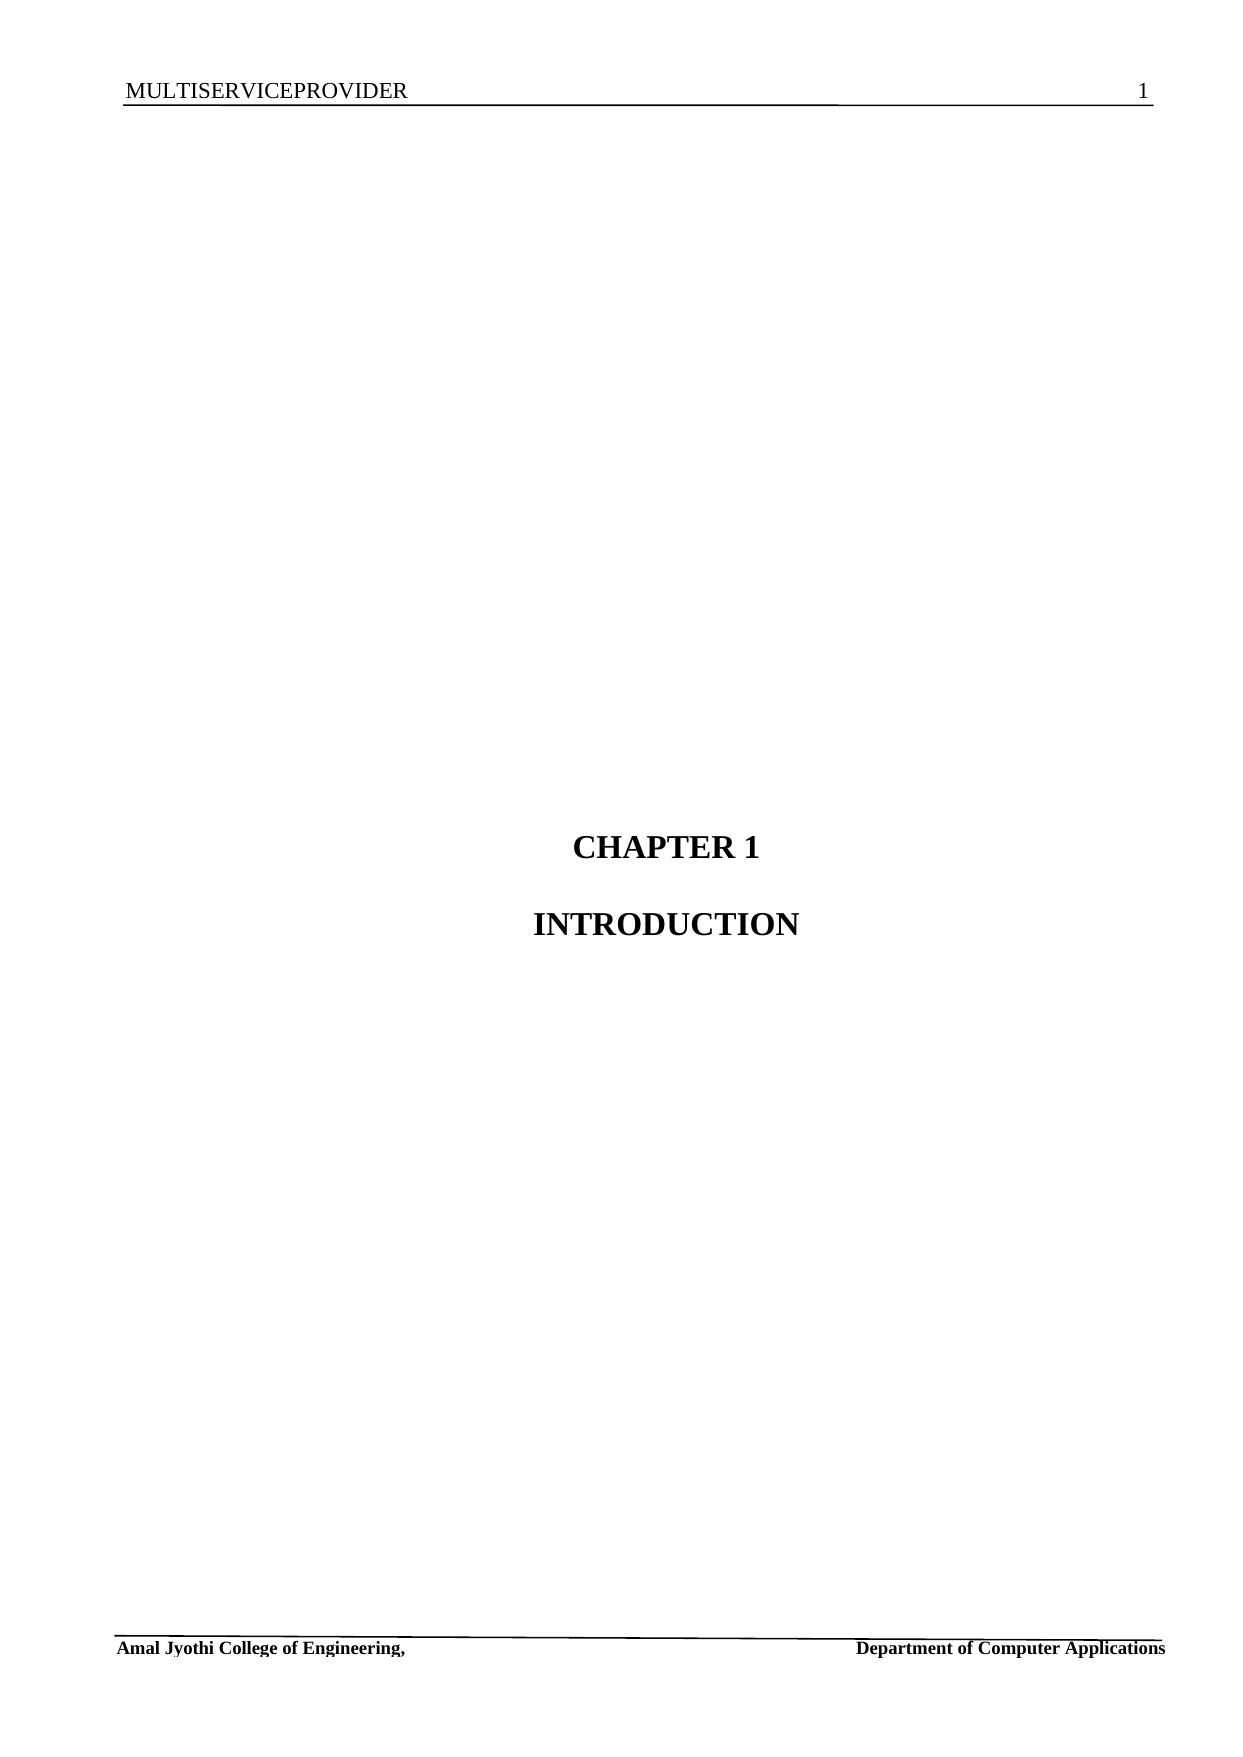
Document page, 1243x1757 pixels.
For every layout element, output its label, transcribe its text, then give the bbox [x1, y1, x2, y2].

subtitle CHAPTER 1 INTRODUCTION [532, 827, 800, 942]
